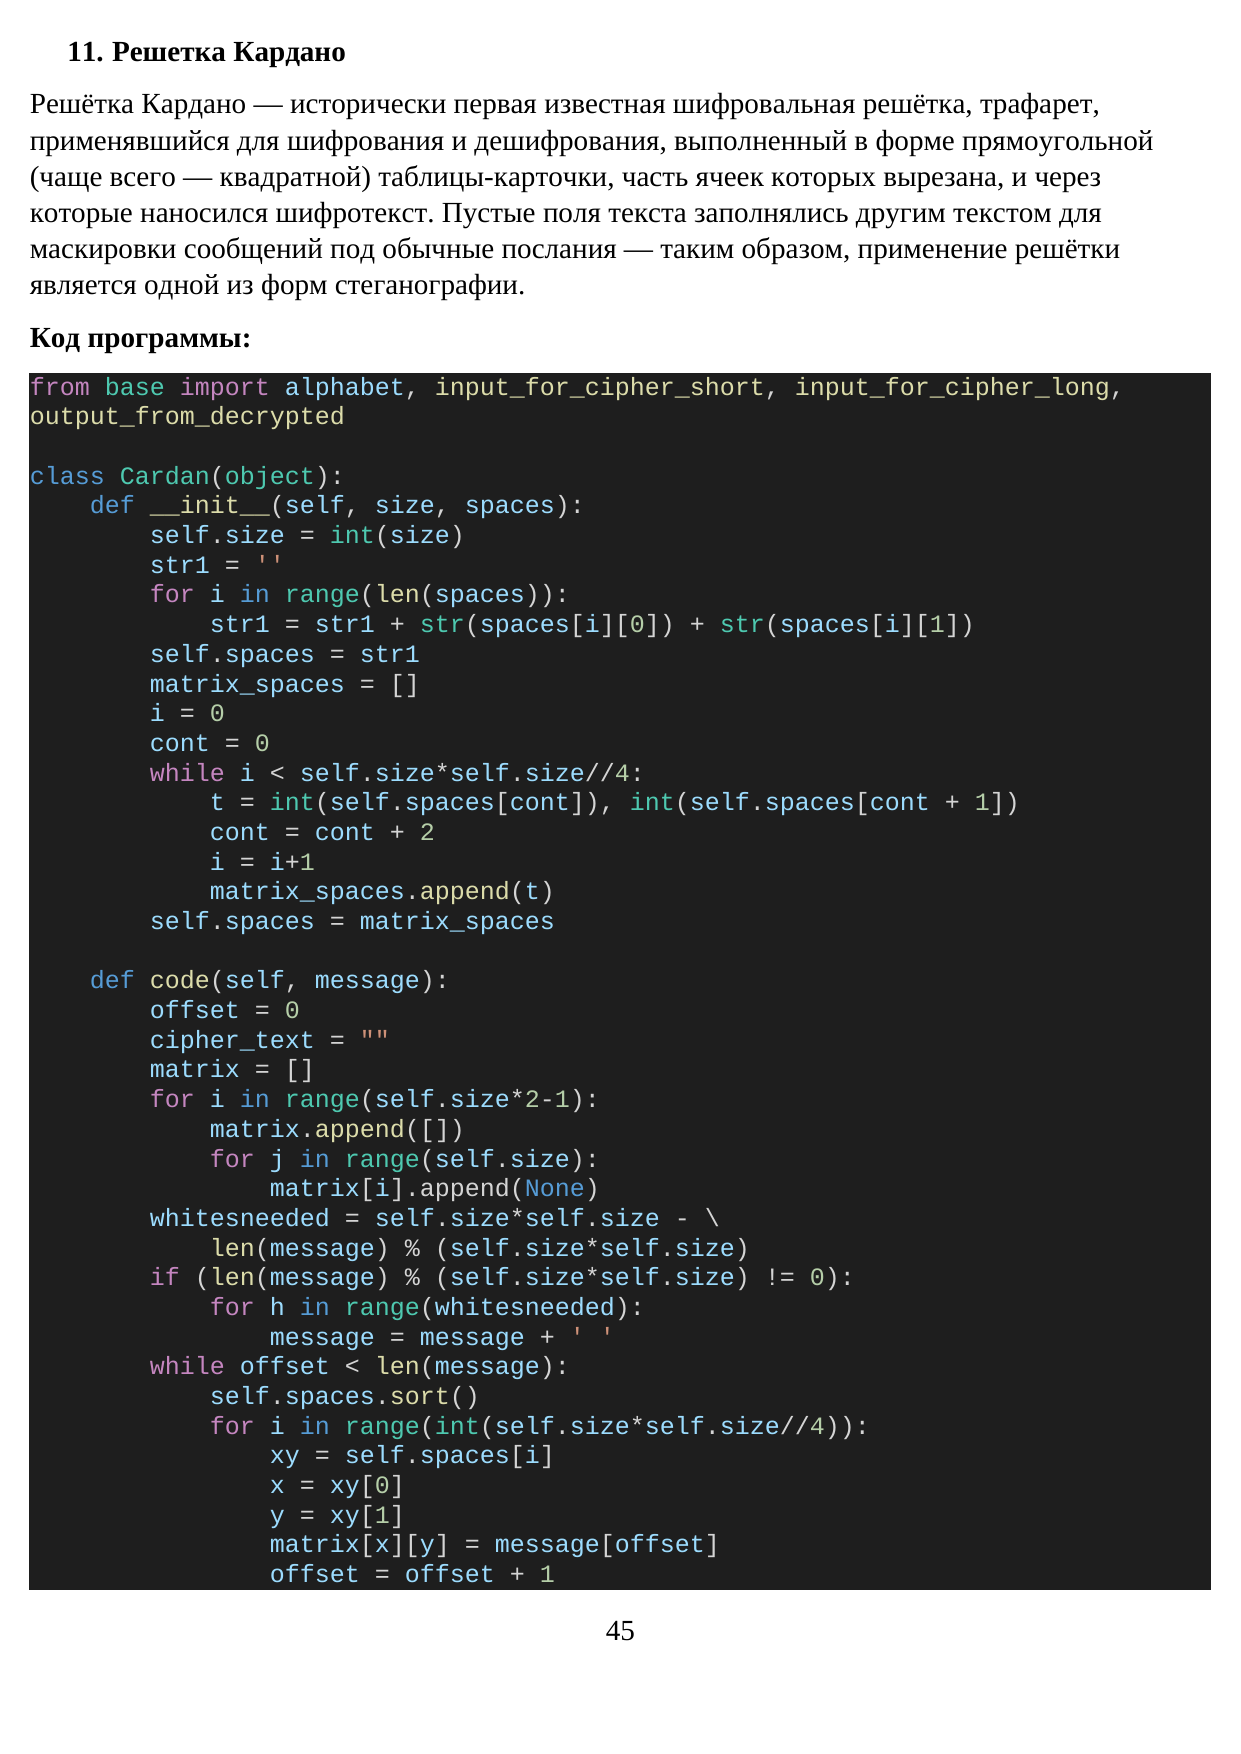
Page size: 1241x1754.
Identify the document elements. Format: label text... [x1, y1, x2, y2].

text Код программы: [29, 320, 1211, 354]
text from base import alphabet, input_for_cipher_short, input_for_cipher_long, output_from_decrypted [29, 373, 1211, 432]
text i = 0 [29, 699, 1211, 729]
text matrix[x][y] = message[offset] [29, 1531, 1211, 1560]
text for i in range(self.size*2-1): [29, 1085, 1211, 1115]
subtitle Решетка Кардано [67, 34, 1211, 67]
text xy = self.spaces[i] [29, 1442, 1211, 1471]
text for j in range(self.size): [29, 1145, 1211, 1174]
text self.spaces = str1 [29, 640, 1211, 670]
text message = message + ' ' [29, 1323, 1211, 1353]
text cont = cont + 2 [29, 818, 1211, 848]
text for i in range(int(self.size*self.size//4)): [29, 1412, 1211, 1442]
text matrix[i].append(None) [29, 1174, 1211, 1204]
text while offset < len(message): [29, 1353, 1211, 1382]
text offset = 0 [29, 996, 1211, 1026]
text for i in range(len(spaces)): [29, 581, 1211, 610]
text matrix_spaces = [] [29, 670, 1211, 699]
text matrix.append([]) [29, 1115, 1211, 1145]
text self.spaces.sort() [29, 1382, 1211, 1412]
text self.size = int(size) [29, 521, 1211, 551]
text self.spaces = matrix_spaces [29, 907, 1211, 937]
text while i < self.size*self.size//4: [29, 759, 1211, 788]
text whitesneeded = self.size*self.size - \ [29, 1204, 1211, 1234]
text cipher_text = "" [29, 1026, 1211, 1056]
text str1 = '' [29, 551, 1211, 581]
text Решётка Кардано — исторически первая известная шифровальная решётка, трафарет, применявшийся для шифрования и дешифрования, выполненный в форме прямоугольной (чаще всего — квадратной) таблицы-карточки, часть ячеек которых вырезана, и через которые наносился шифротекст. Пустые поля текста заполнялись другим текстом для маскировки сообщений под обычные послания — таким образом, применение решётки является одной из форм стеганографии. [29, 87, 1211, 301]
text x = xy[0] [29, 1471, 1211, 1501]
text offset = offset + 1 [29, 1560, 1211, 1590]
text len(message) % (self.size*self.size) [29, 1234, 1211, 1263]
text y = xy[1] [29, 1501, 1211, 1531]
text t = int(self.spaces[cont]), int(self.spaces[cont + 1]) [29, 788, 1211, 818]
text str1 = str1 + str(spaces[i][0]) + str(spaces[i][1]) [29, 610, 1211, 640]
text cont = 0 [29, 729, 1211, 759]
text i = i+1 [29, 848, 1211, 878]
text class Cardan(object): [29, 462, 1211, 492]
text for h in range(whitesneeded): [29, 1293, 1211, 1323]
text if (len(message) % (self.size*self.size) != 0): [29, 1263, 1211, 1293]
text def __init__(self, size, spaces): [29, 492, 1211, 521]
text matrix = [] [29, 1056, 1211, 1085]
text matrix_spaces.append(t) [29, 878, 1211, 907]
text def code(self, message): [29, 967, 1211, 996]
